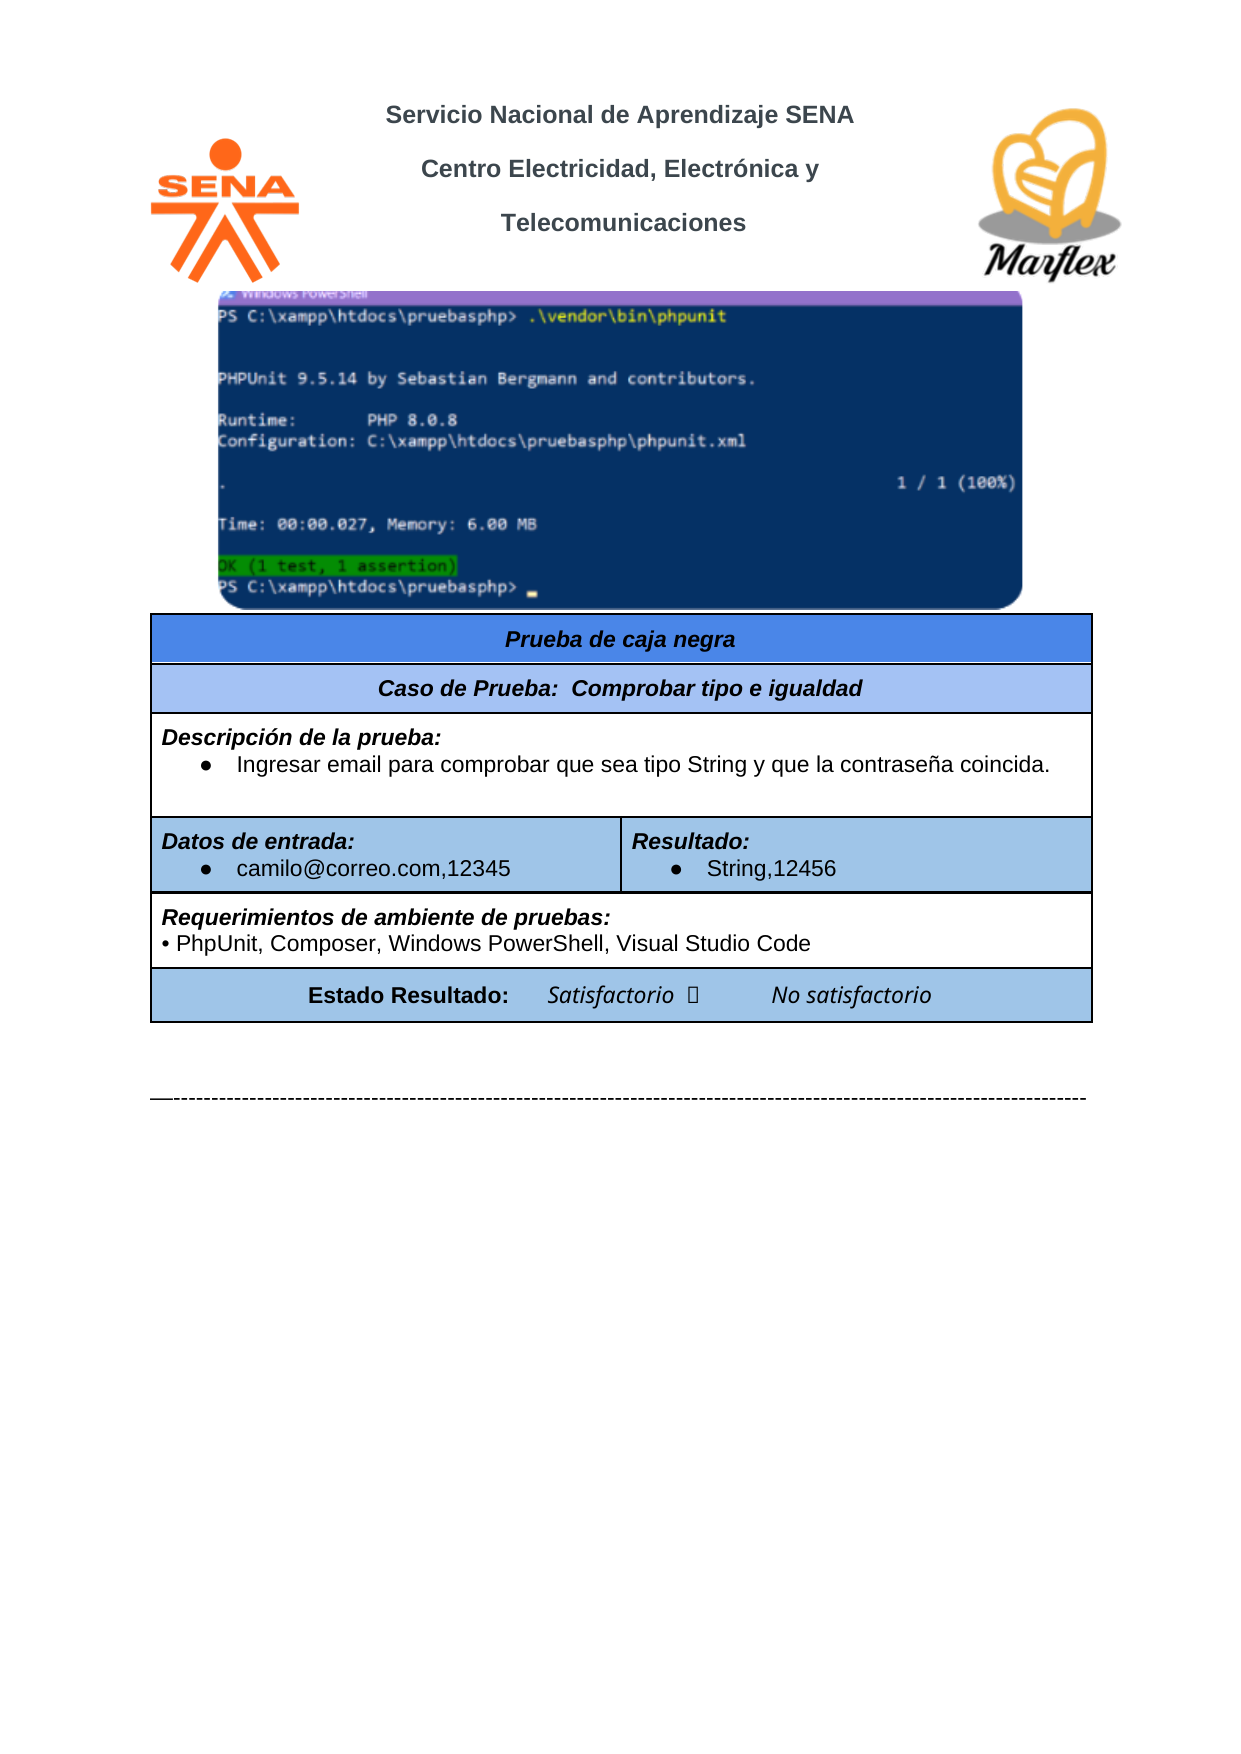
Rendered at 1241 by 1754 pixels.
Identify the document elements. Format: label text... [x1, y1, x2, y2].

table_cell Caso de Prueba: Comprobar tipo e igualdad [152, 665, 1091, 712]
picture [150, 137, 300, 284]
table_header Prueba de caja negra [152, 615, 1091, 662]
text —------------------------------------------------------------------------------------------------------------------------ [150, 1084, 1090, 1110]
table_cell Estado Resultado: [152, 969, 1091, 1021]
table_cell Datos de entrada: camilo@correo.com,12345 [152, 818, 620, 891]
table_cell Descripción de la prueba: Ingresar email para comprobar que sea tipo String y que la contraseña coincida. [152, 714, 1091, 816]
picture [217, 291, 1023, 610]
table_cell Requerimientos de ambiente de pruebas: • PhpUnit, Composer, Windows PowerShell, Visual Studio Code [152, 894, 1091, 967]
table_cell Resultado: String,12456 [622, 818, 1091, 891]
picture [975, 107, 1125, 285]
